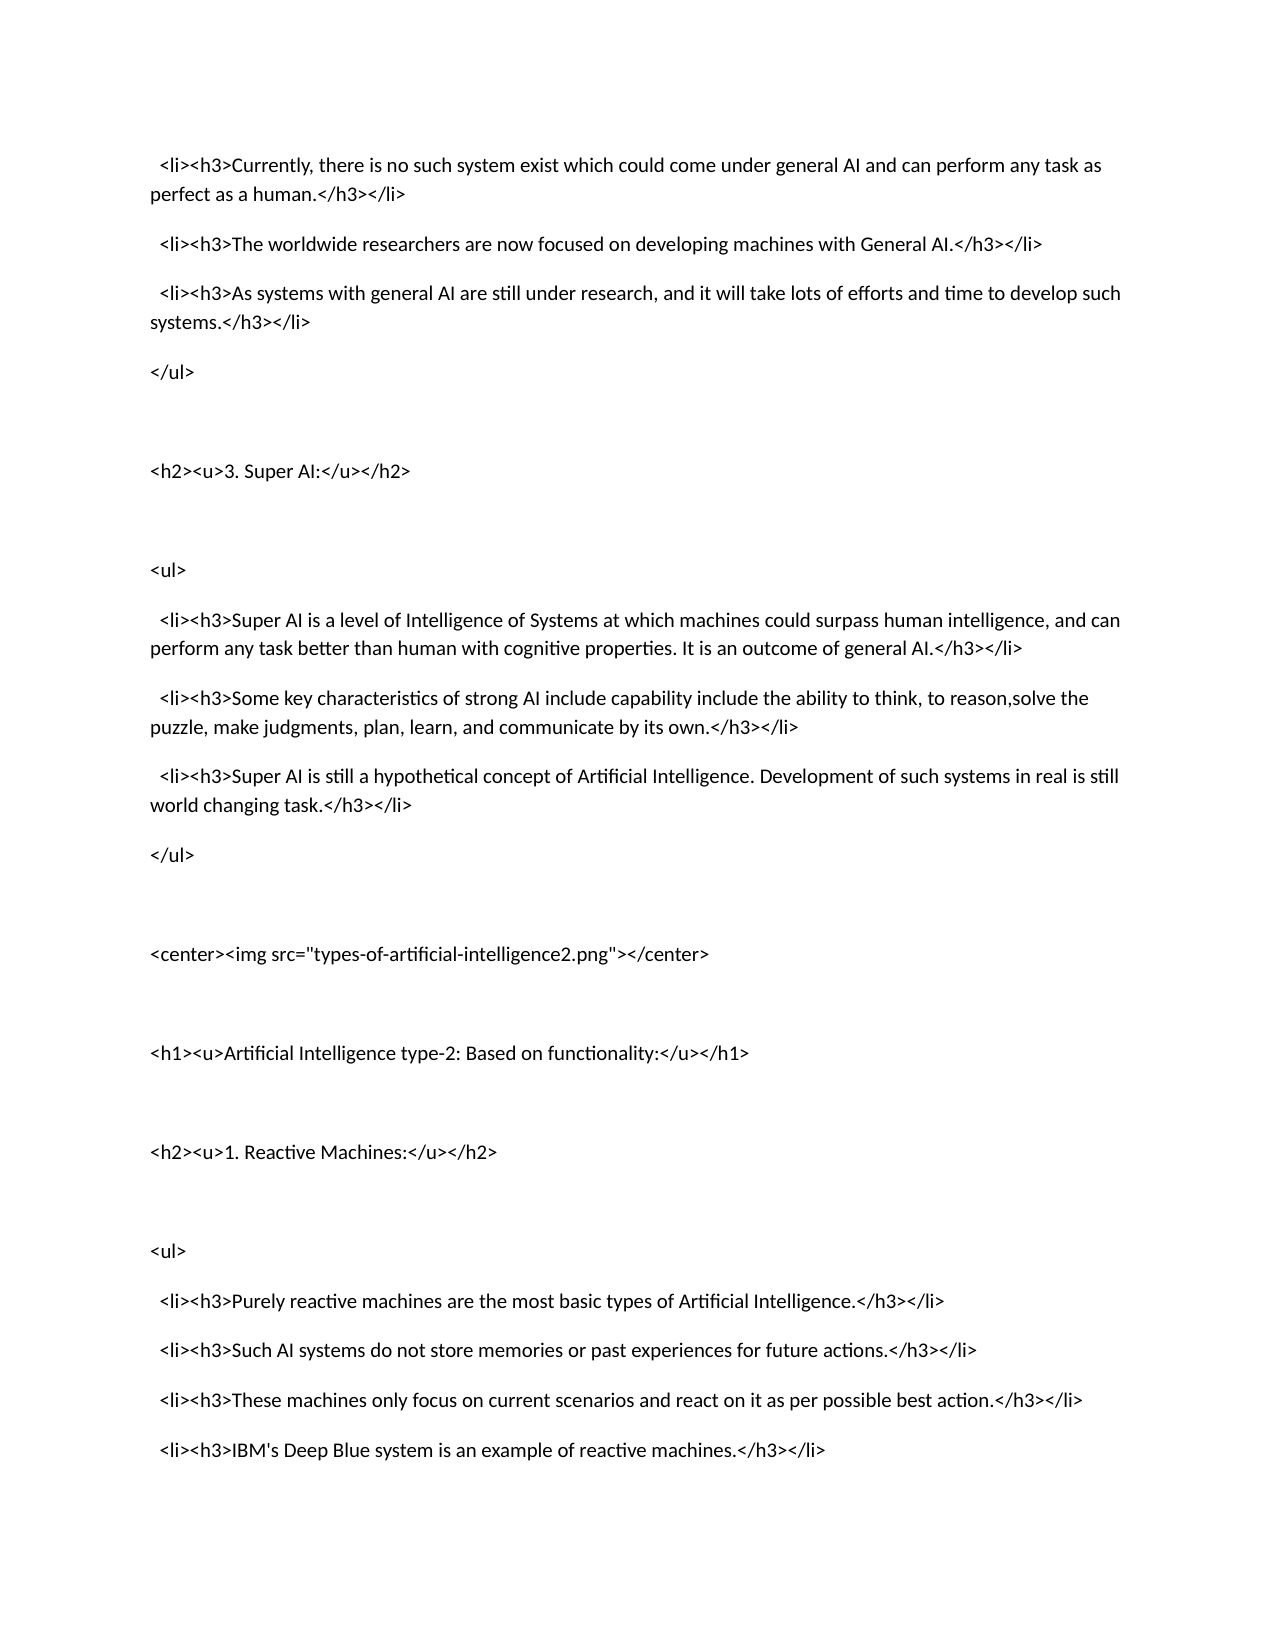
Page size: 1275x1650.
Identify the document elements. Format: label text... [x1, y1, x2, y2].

text <li><h3>Purely reactive machines are the most basic types of Artificial Intelligence.</h3></li> [150, 1285, 1125, 1314]
text <li><h3>Super AI is a level of Intelligence of Systems at which machines could surpass human intelligence, and can perform any task better than human with cognitive properties. It is an outcome of general AI.</h3></li> [150, 604, 1125, 662]
text <li><h3>IBM's Deep Blue system is an example of reactive machines.</h3></li> [150, 1434, 1125, 1463]
text <li><h3>The worldwide researchers are now focused on developing machines with General AI.</h3></li> [150, 228, 1125, 257]
text <ul> [150, 1236, 1125, 1264]
text <ul> [150, 554, 1125, 583]
text <li><h3>As systems with general AI are still under research, and it will take lots of efforts and time to develop such systems.</h3></li> [150, 278, 1125, 335]
text <h1><u>Artificial Intelligence type-2: Based on functionality:</u></h1> [150, 1037, 1125, 1066]
text <li><h3>Such AI systems do not store memories or past experiences for future actions.</h3></li> [150, 1335, 1125, 1364]
text <h2><u>1. Reactive Machines:</u></h2> [150, 1137, 1125, 1165]
text <li><h3>Some key characteristics of strong AI include capability include the ability to think, to reason,solve the puzzle, make judgments, plan, learn, and communicate by its own.</h3></li> [150, 682, 1125, 740]
text <li><h3>Super AI is still a hypothetical concept of Artificial Intelligence. Development of such systems in real is still world changing task.</h3></li> [150, 761, 1125, 818]
text <li><h3>Currently, there is no such system exist which could come under general AI and can perform any task as perfect as a human.</h3></li> [150, 150, 1125, 207]
text </ul> [150, 356, 1125, 385]
text <li><h3>These machines only focus on current scenarios and react on it as per possible best action.</h3></li> [150, 1384, 1125, 1413]
text </ul> [150, 839, 1125, 868]
text <center><img src="types-of-artificial-intelligence2.png"></center> [150, 938, 1125, 967]
text <h2><u>3. Super AI:</u></h2> [150, 455, 1125, 484]
